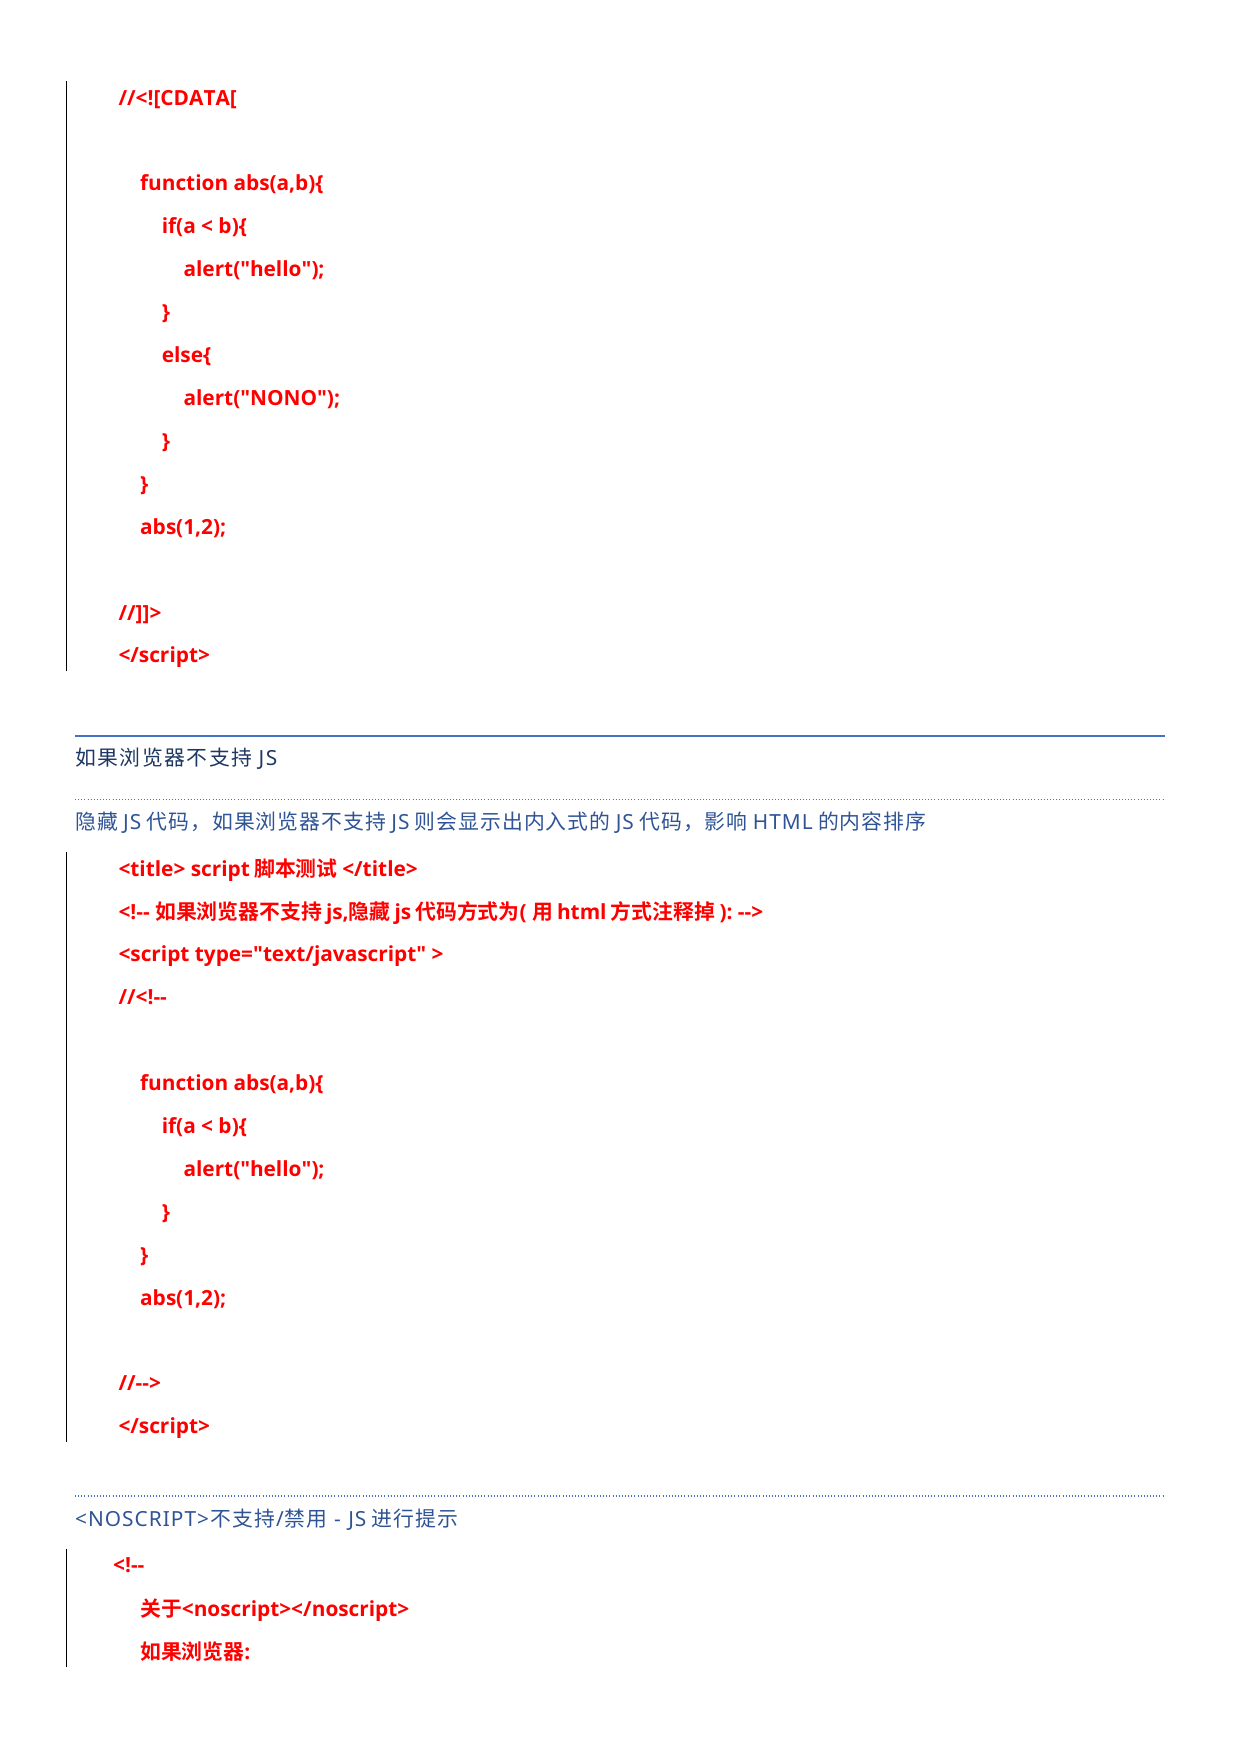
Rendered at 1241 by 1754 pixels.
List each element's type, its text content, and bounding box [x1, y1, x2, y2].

text //]]> [67, 596, 1165, 628]
text } [67, 1195, 1165, 1227]
text <!-- [66, 1548, 1165, 1581]
text <script type="text/javascript" > [67, 937, 1165, 970]
text function abs(a,b){ [67, 1066, 1165, 1099]
text abs(1,2); [67, 510, 1165, 542]
text else{ [67, 338, 1165, 371]
text function abs(a,b){ [67, 167, 1165, 199]
text if(a < b){ [67, 1109, 1165, 1142]
text alert("NONO"); [67, 381, 1165, 414]
text <title> script脚本测试 </title> [67, 852, 1165, 884]
text if(a < b){ [67, 209, 1165, 242]
text abs(1,2); [67, 1281, 1165, 1313]
text alert("hello"); [67, 1152, 1165, 1184]
text 关于<noscript></noscript> [67, 1591, 1165, 1624]
text //<!-- [67, 980, 1165, 1013]
text 如果浏览器: [67, 1634, 1165, 1667]
text alert("hello"); [67, 252, 1165, 285]
subtitle <noscript>不支持/禁用 - js进行提示 [75, 1495, 1165, 1533]
subtitle 隐藏js代码，如果浏览器不支持js则会显示出内入式的js代码，影响html的内容排序 [75, 798, 1165, 837]
text //--> [67, 1367, 1165, 1399]
text } [67, 424, 1165, 457]
subtitle 如果浏览器不支持js [75, 737, 1165, 773]
text <!-- 如果浏览器不支持js,隐藏js代码方式为( 用html方式注释掉 ): --> [67, 894, 1165, 927]
text </script> [67, 639, 1165, 671]
text //<![CDATA[ [75, 81, 1165, 113]
text </script> [67, 1409, 1165, 1442]
text } [67, 1238, 1165, 1270]
text } [67, 467, 1165, 499]
text } [67, 295, 1165, 328]
